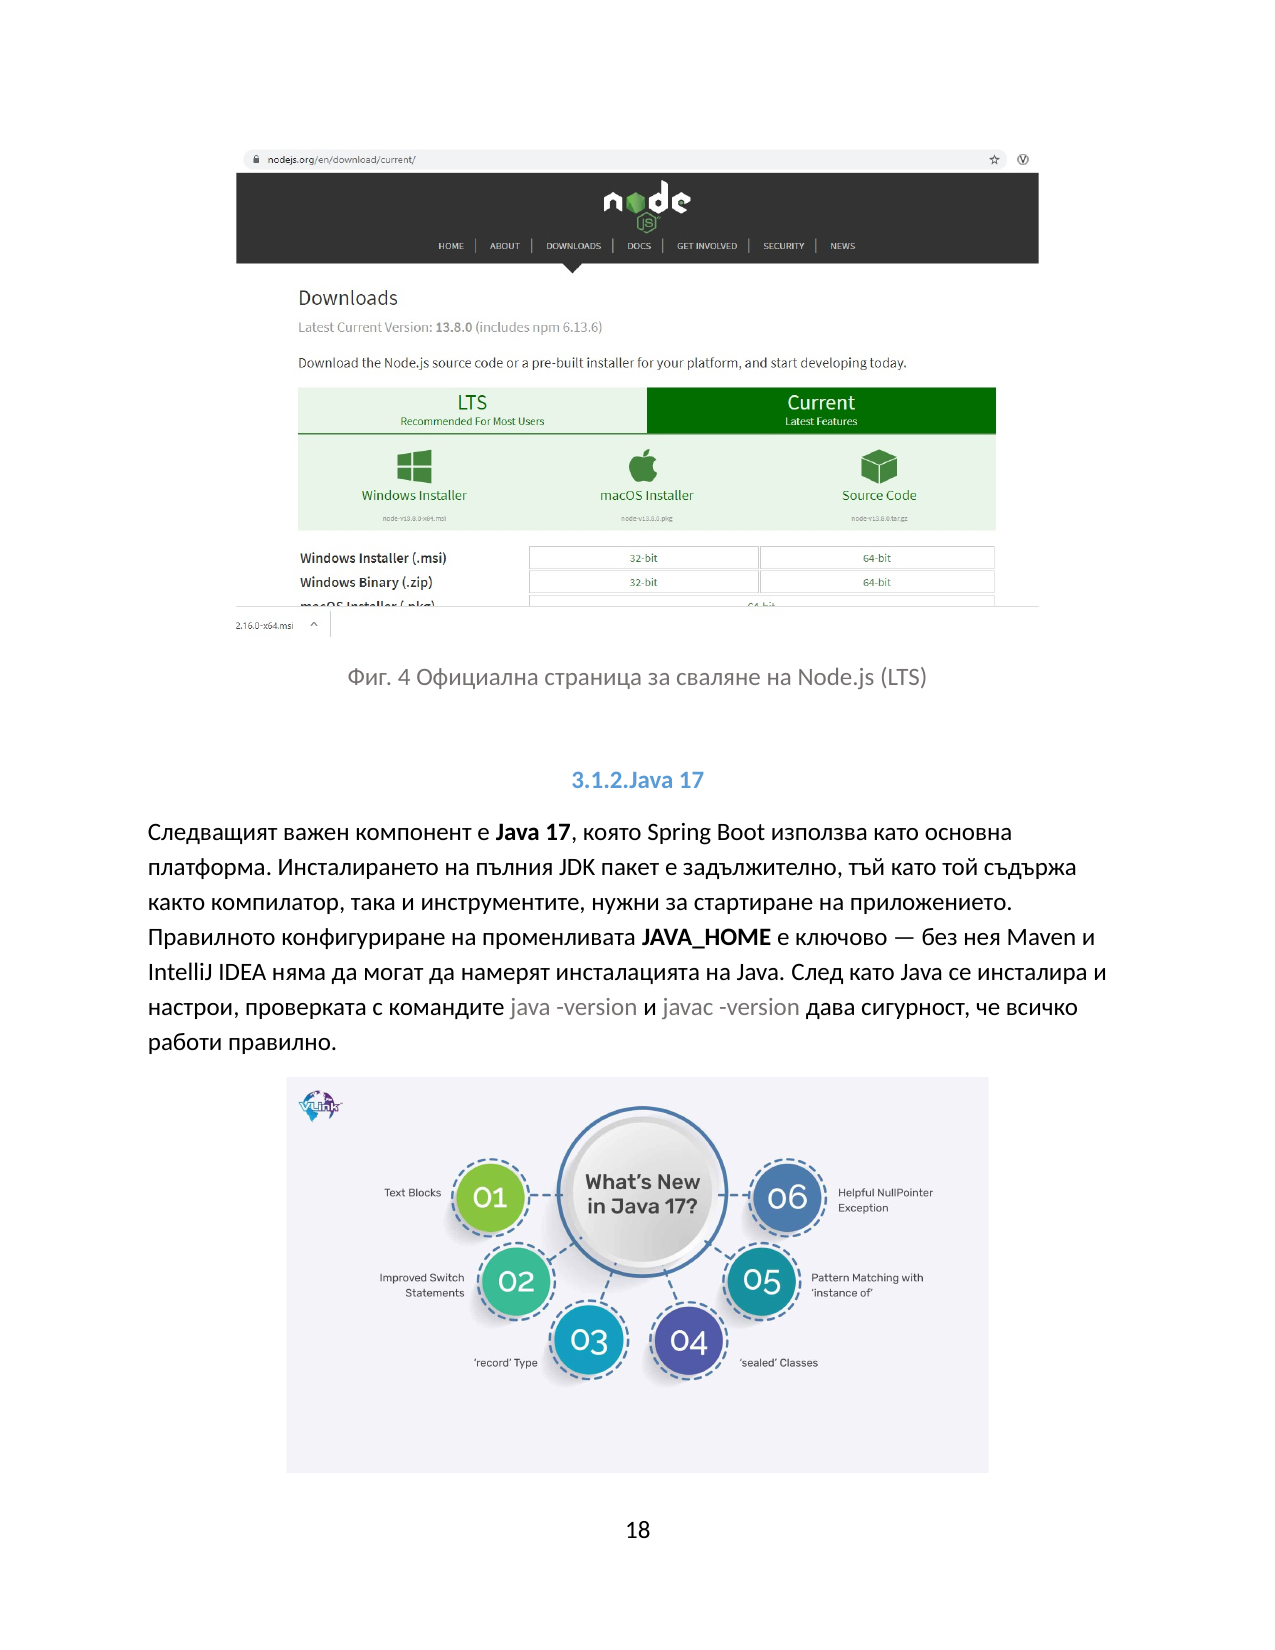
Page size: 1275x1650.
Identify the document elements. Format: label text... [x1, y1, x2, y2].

text Следващият важен компонент е Java 17, която Spring Boot използва като основна платформа. Инсталирането на пълния JDK пакет е задължително, тъй като той съдържа както компилатор, така и инструментите, нужни за стартиране на приложението. Правилното конфигуриране на променливата JAVA_HOME е ключово — без нея Maven и IntelliJ IDEA няма да могат да намерят инсталацията на Java. След като Java се инсталира и настрои, проверката с командите java -version и javac -version дава сигурност, че всичко работи правилно. [148, 816, 1127, 1057]
text 3.1.2.Java 17 [148, 764, 1127, 795]
picture [286, 1077, 989, 1473]
picture [236, 147, 1039, 640]
text Фиг. 4 Официална страница за сваляне на Node.js (LTS) [148, 661, 1127, 692]
